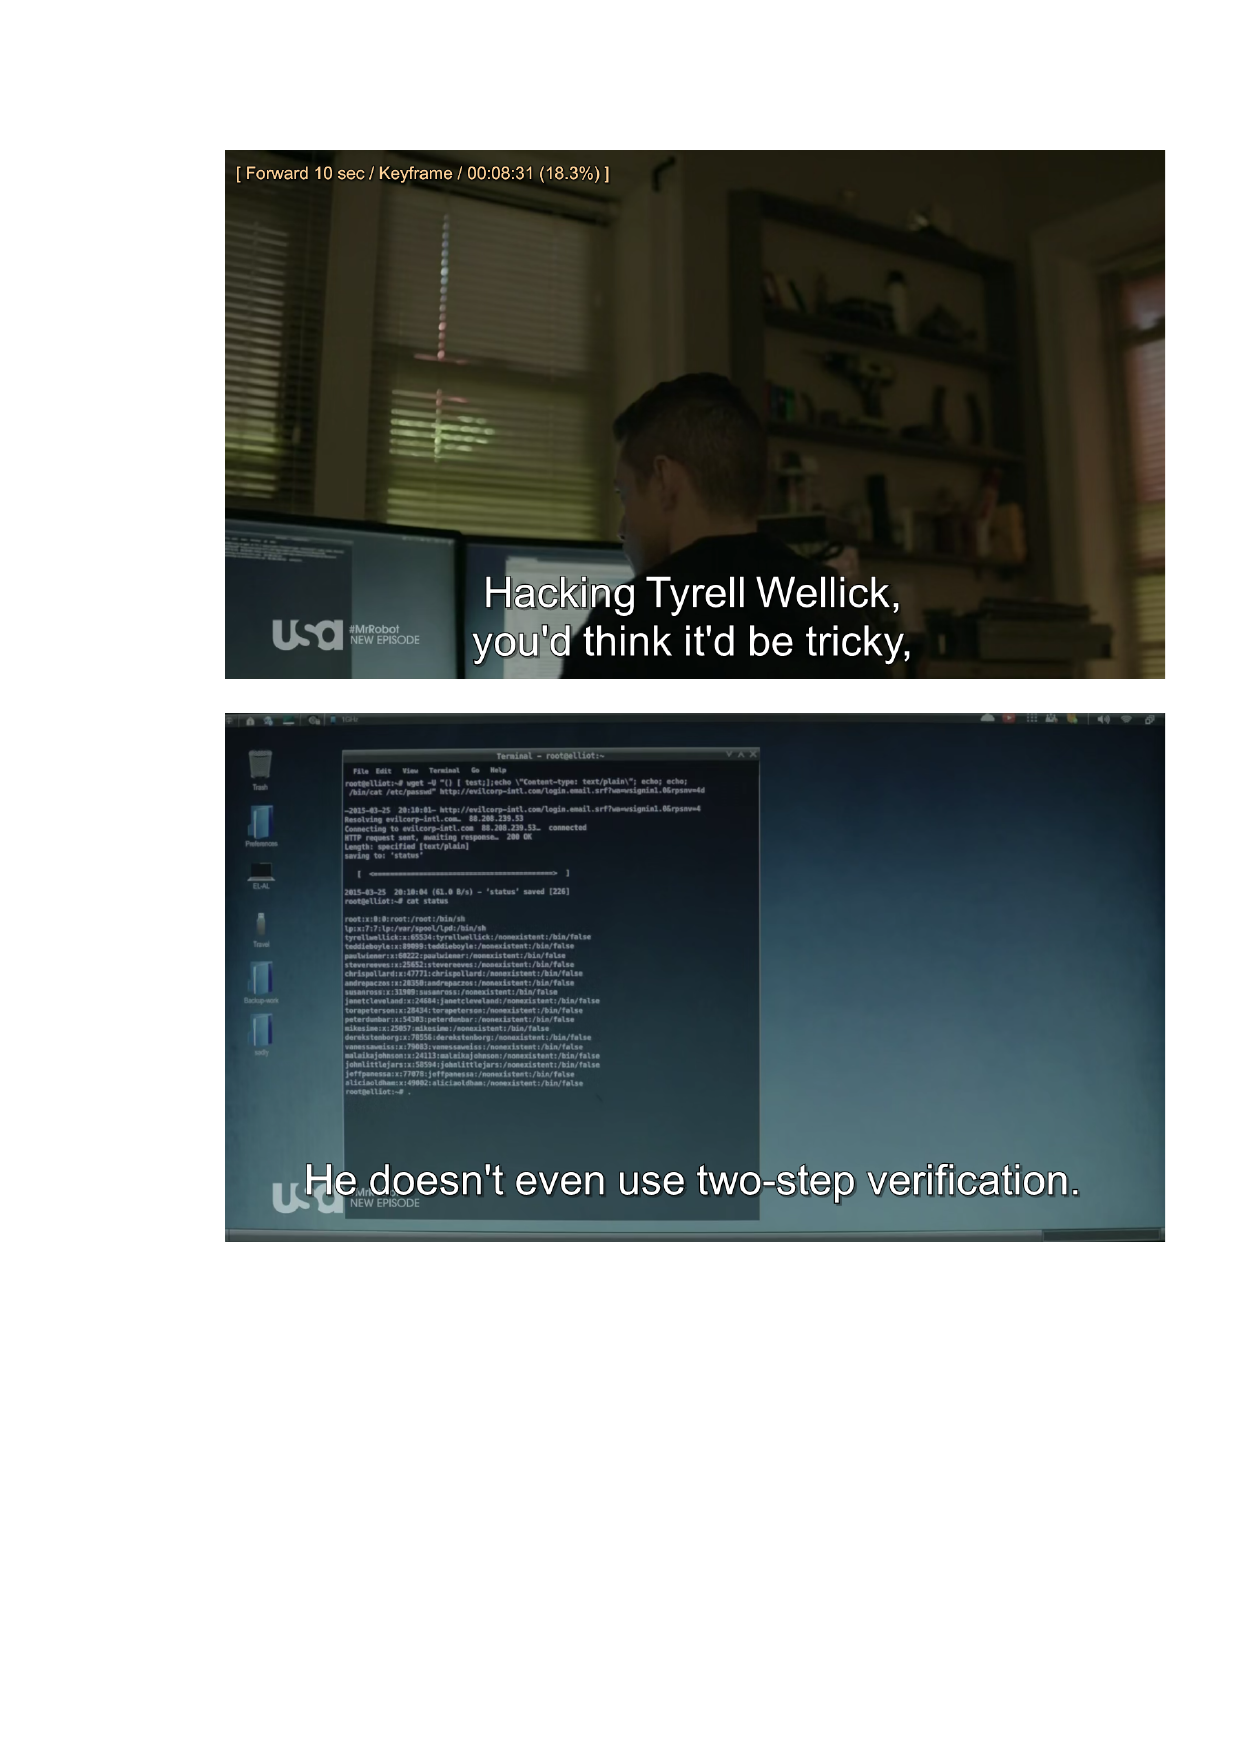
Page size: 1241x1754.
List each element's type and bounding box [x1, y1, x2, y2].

picture [225, 713, 1166, 1242]
picture [225, 150, 1166, 679]
